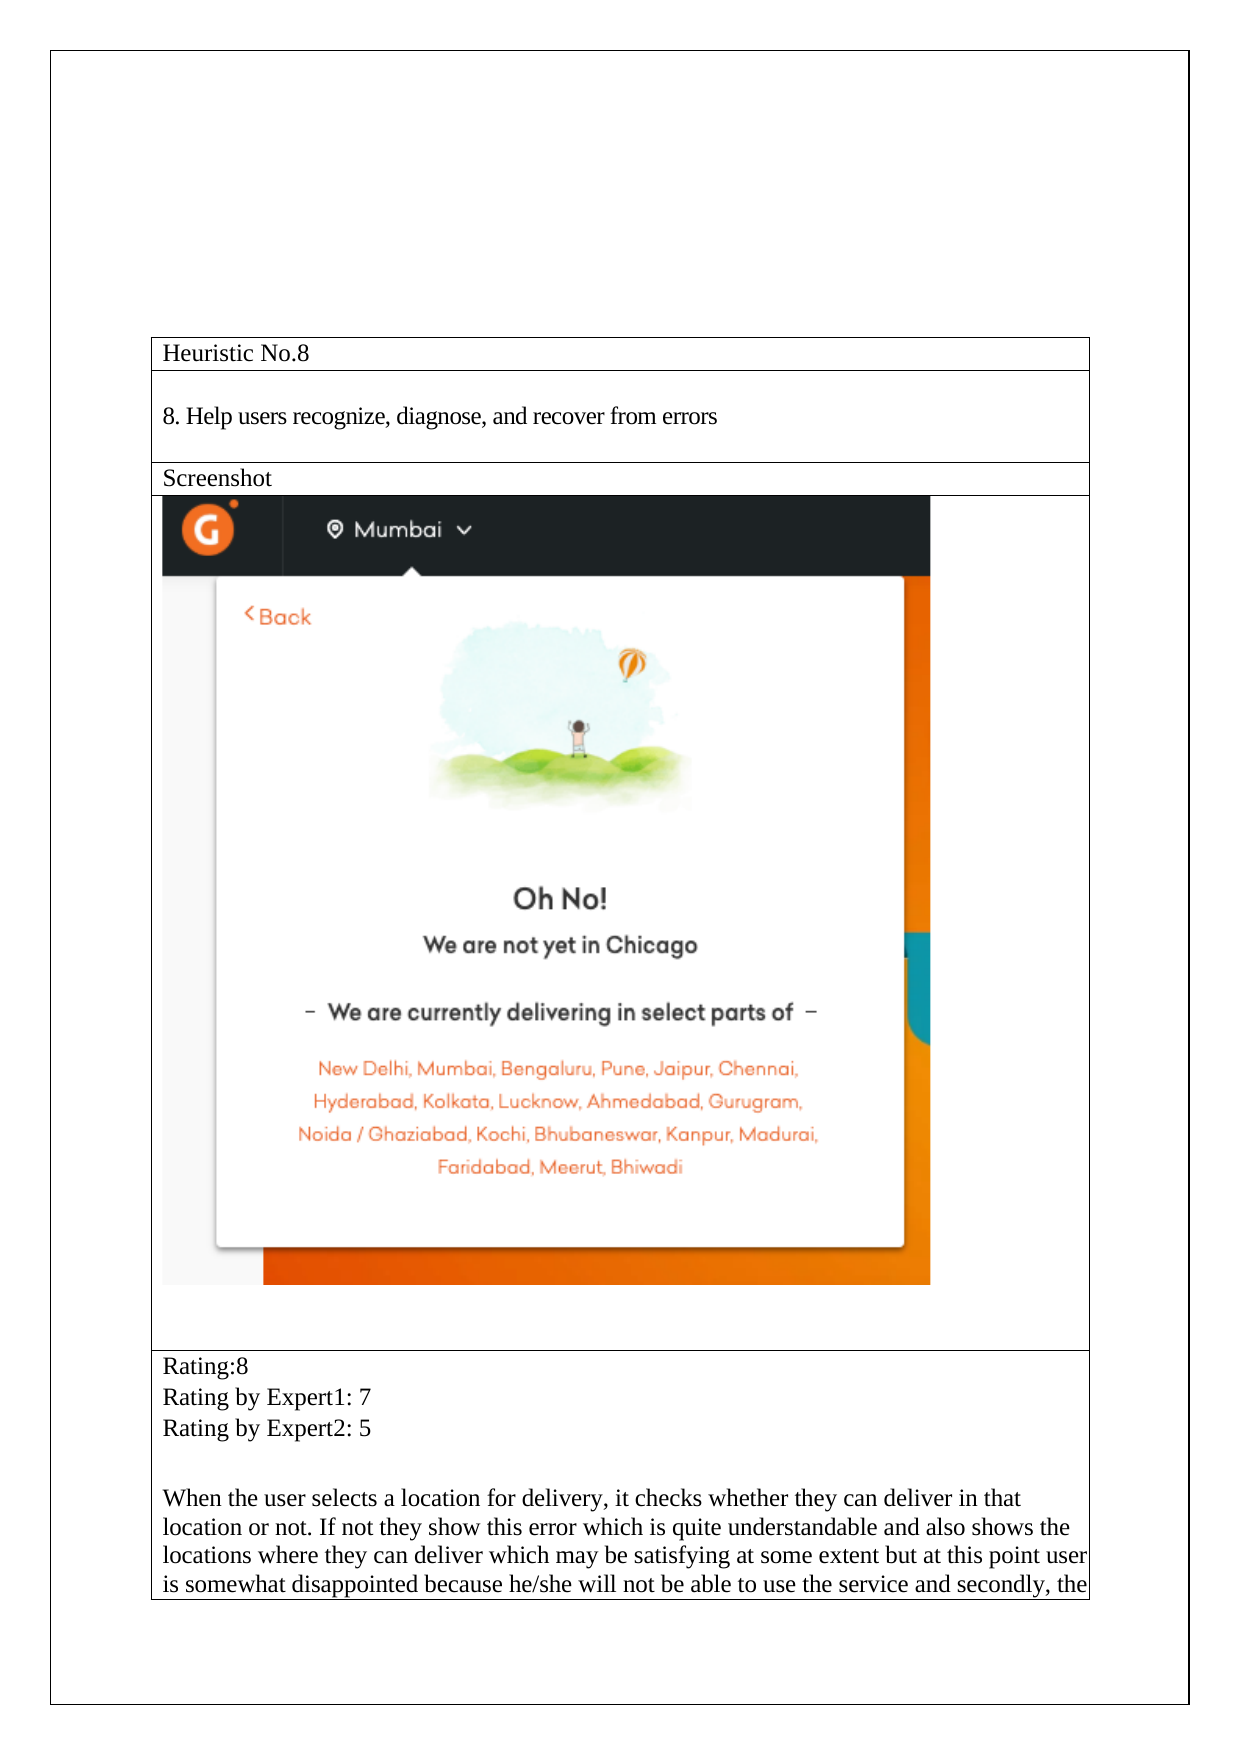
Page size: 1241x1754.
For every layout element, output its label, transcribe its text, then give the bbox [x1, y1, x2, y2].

table_cell Screenshot [152, 463, 1089, 494]
picture [162, 496, 931, 1285]
table_cell [152, 496, 1089, 1349]
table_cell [152, 1351, 1089, 1599]
table_cell 8. Help users recognize, diagnose, and recover from errors [152, 371, 1089, 462]
table_header Heuristic No.8 [152, 338, 1089, 370]
